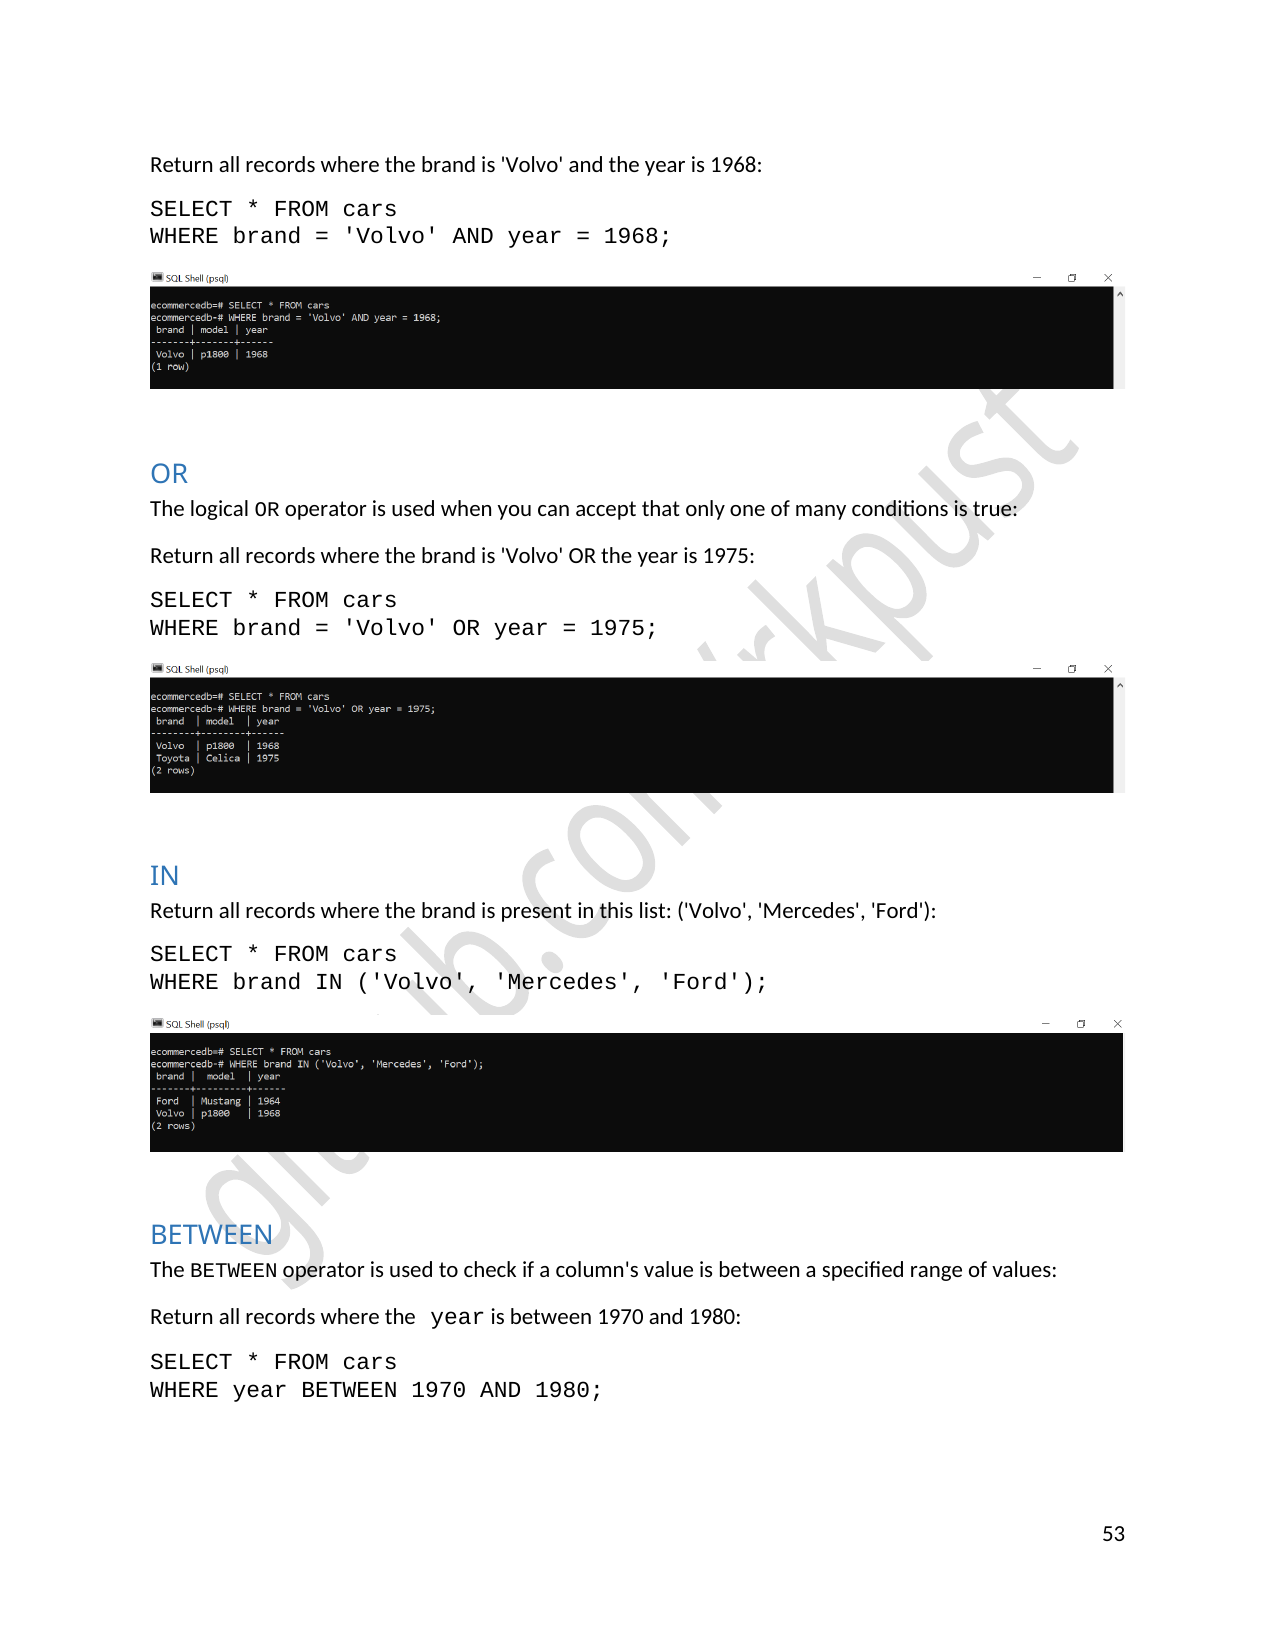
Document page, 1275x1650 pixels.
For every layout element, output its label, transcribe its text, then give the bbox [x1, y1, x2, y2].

picture [150, 269, 1125, 389]
text The BETWEEN operator is used to check if a column's value is between a specified range of values: [150, 1255, 1125, 1283]
picture [150, 1015, 1125, 1152]
text SELECT * FROM cars WHERE brand = 'Volvo' OR year = 1975; [150, 588, 1125, 642]
text Return all records where the brand is present in this list: ('Volvo', 'Mercedes', 'Ford'): [150, 896, 1125, 924]
text Return all records where the brand is 'Volvo' and the year is 1968: [150, 150, 1125, 178]
text Return all records where the year is between 1970 and 1980: [150, 1302, 1125, 1331]
subtitle IN [150, 856, 1125, 893]
text Return all records where the brand is 'Volvo' OR the year is 1975: [150, 542, 1125, 570]
text SELECT * FROM cars WHERE brand IN ('Volvo', 'Mercedes', 'Ford'); [150, 943, 1125, 997]
subtitle BETWEEN [150, 1215, 1125, 1252]
text SELECT * FROM cars WHERE year BETWEEN 1970 AND 1980; [150, 1350, 1125, 1404]
subtitle OR [150, 454, 1125, 491]
picture [150, 661, 1125, 793]
text The logical OR operator is used when you can accept that only one of many conditions is true: [150, 494, 1125, 523]
text SELECT * FROM cars WHERE brand = 'Volvo' AND year = 1968; [150, 197, 1125, 251]
